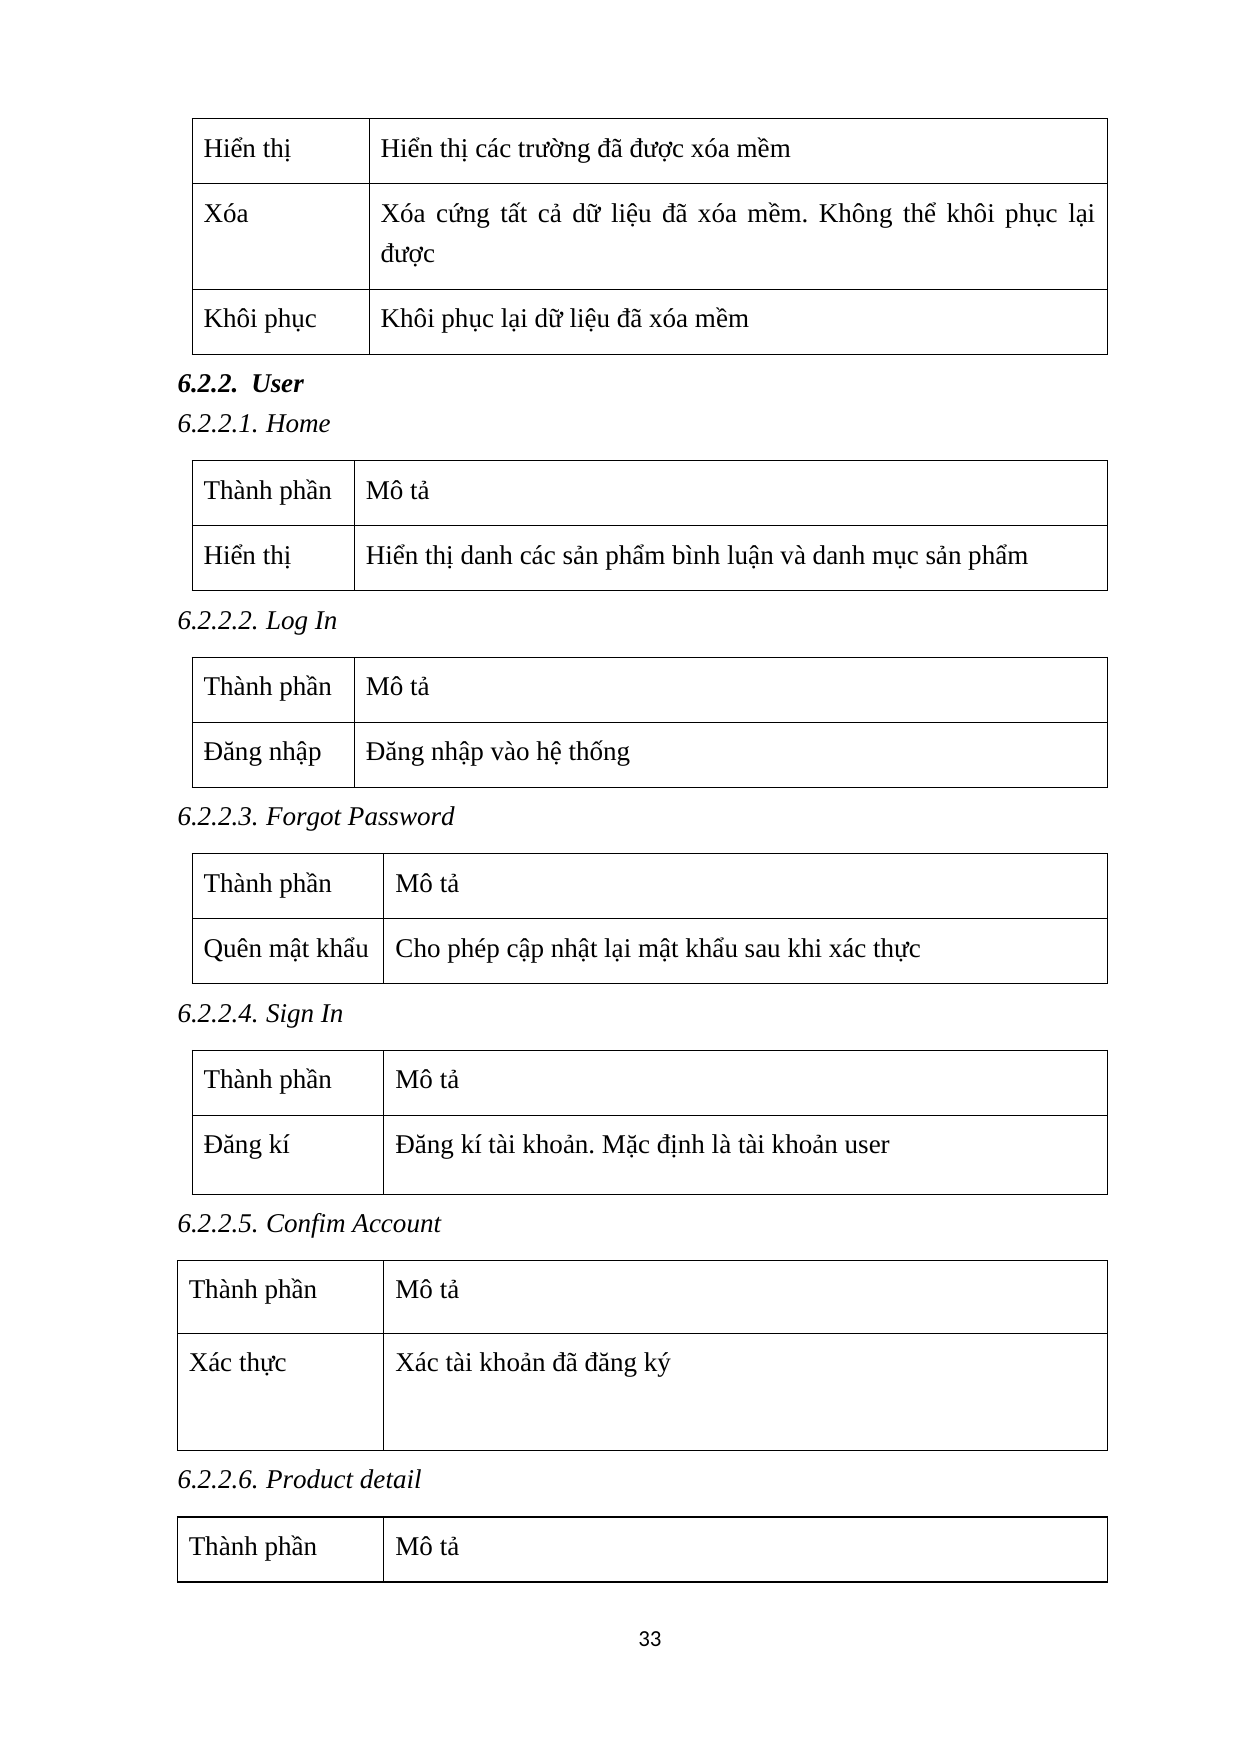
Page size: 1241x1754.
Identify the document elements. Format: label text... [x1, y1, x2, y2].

table_header Mô tả [384, 1518, 1107, 1581]
table_cell Đăng nhập vào hệ thống [355, 723, 1107, 787]
table_cell Đăng nhập [193, 723, 354, 787]
list Home [177, 407, 1122, 439]
table_header Mô tả [355, 658, 1107, 722]
table_header Mô tả [384, 1261, 1107, 1333]
table_cell Hiển thị danh các sản phẩm bình luận và danh mục sản phẩm [355, 526, 1107, 590]
table_cell Hiển thị các trường đã được xóa mềm [370, 119, 1107, 183]
table_header Mô tả [384, 1051, 1107, 1115]
list User [177, 367, 1122, 398]
table_header Thành phần [178, 1261, 383, 1333]
table_cell Quên mật khẩu [193, 919, 383, 983]
list Sign In [177, 997, 1122, 1028]
table_cell Đăng kí [193, 1116, 383, 1193]
list Confim Account [177, 1207, 1122, 1238]
table_cell Hiển thị [193, 526, 354, 590]
table_cell Xác thực [178, 1334, 383, 1450]
table_cell Xóa [193, 184, 369, 288]
table_header Thành phần [193, 854, 383, 918]
table_header Thành phần [193, 658, 354, 722]
table_cell Khôi phục [193, 290, 369, 353]
table_header Mô tả [384, 854, 1107, 918]
table_header Thành phần [193, 1051, 383, 1115]
table_header Mô tả [355, 461, 1107, 525]
list Forgot Password [177, 800, 1122, 832]
table_cell Hiển thị [193, 119, 369, 183]
table_cell Xác tài khoản đã đăng ký [384, 1334, 1107, 1450]
table_header Thành phần [193, 461, 354, 525]
table_header Thành phần [178, 1518, 383, 1581]
table_cell Cho phép cập nhật lại mật khẩu sau khi xác thực [384, 919, 1107, 983]
list Product detail [177, 1463, 1122, 1495]
list Log In [177, 604, 1122, 635]
table_cell Đăng kí tài khoản. Mặc định là tài khoản user [384, 1116, 1107, 1193]
table_cell Xóa cứng tất cả dữ liệu đã xóa mềm. Không thể khôi phục lại được [370, 184, 1107, 288]
table_cell Khôi phục lại dữ liệu đã xóa mềm [370, 290, 1107, 353]
